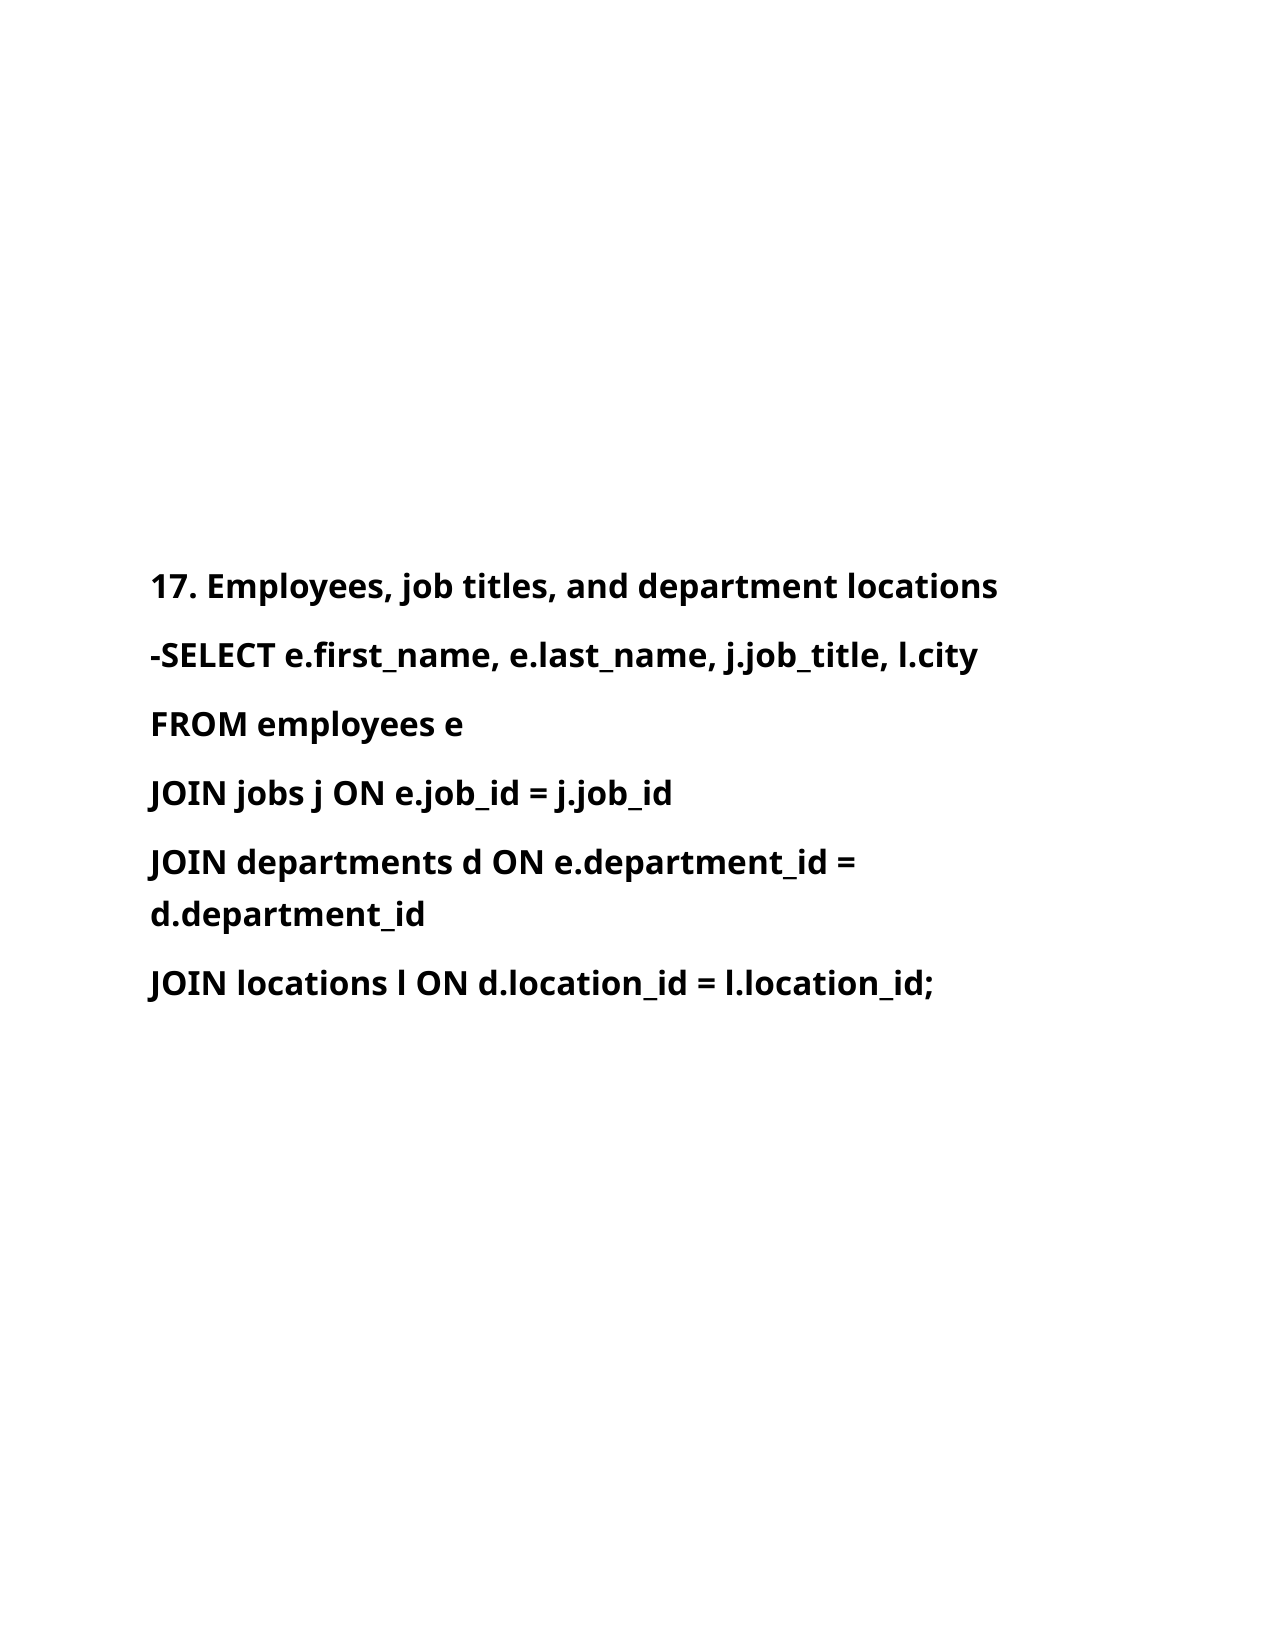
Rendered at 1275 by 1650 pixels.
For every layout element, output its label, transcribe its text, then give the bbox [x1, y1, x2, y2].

text JOIN departments d ON e.department_id = d.department_id [150, 838, 1125, 936]
text JOIN locations l ON d.location_id = l.location_id; [150, 959, 1125, 1005]
text JOIN jobs j ON e.job_id = j.job_id [150, 770, 1125, 815]
text FROM employees e [150, 701, 1125, 746]
text -SELECT e.first_name, e.last_name, j.job_title, l.city [150, 632, 1125, 677]
text 17. Employees, job titles, and department locations [150, 563, 1125, 608]
